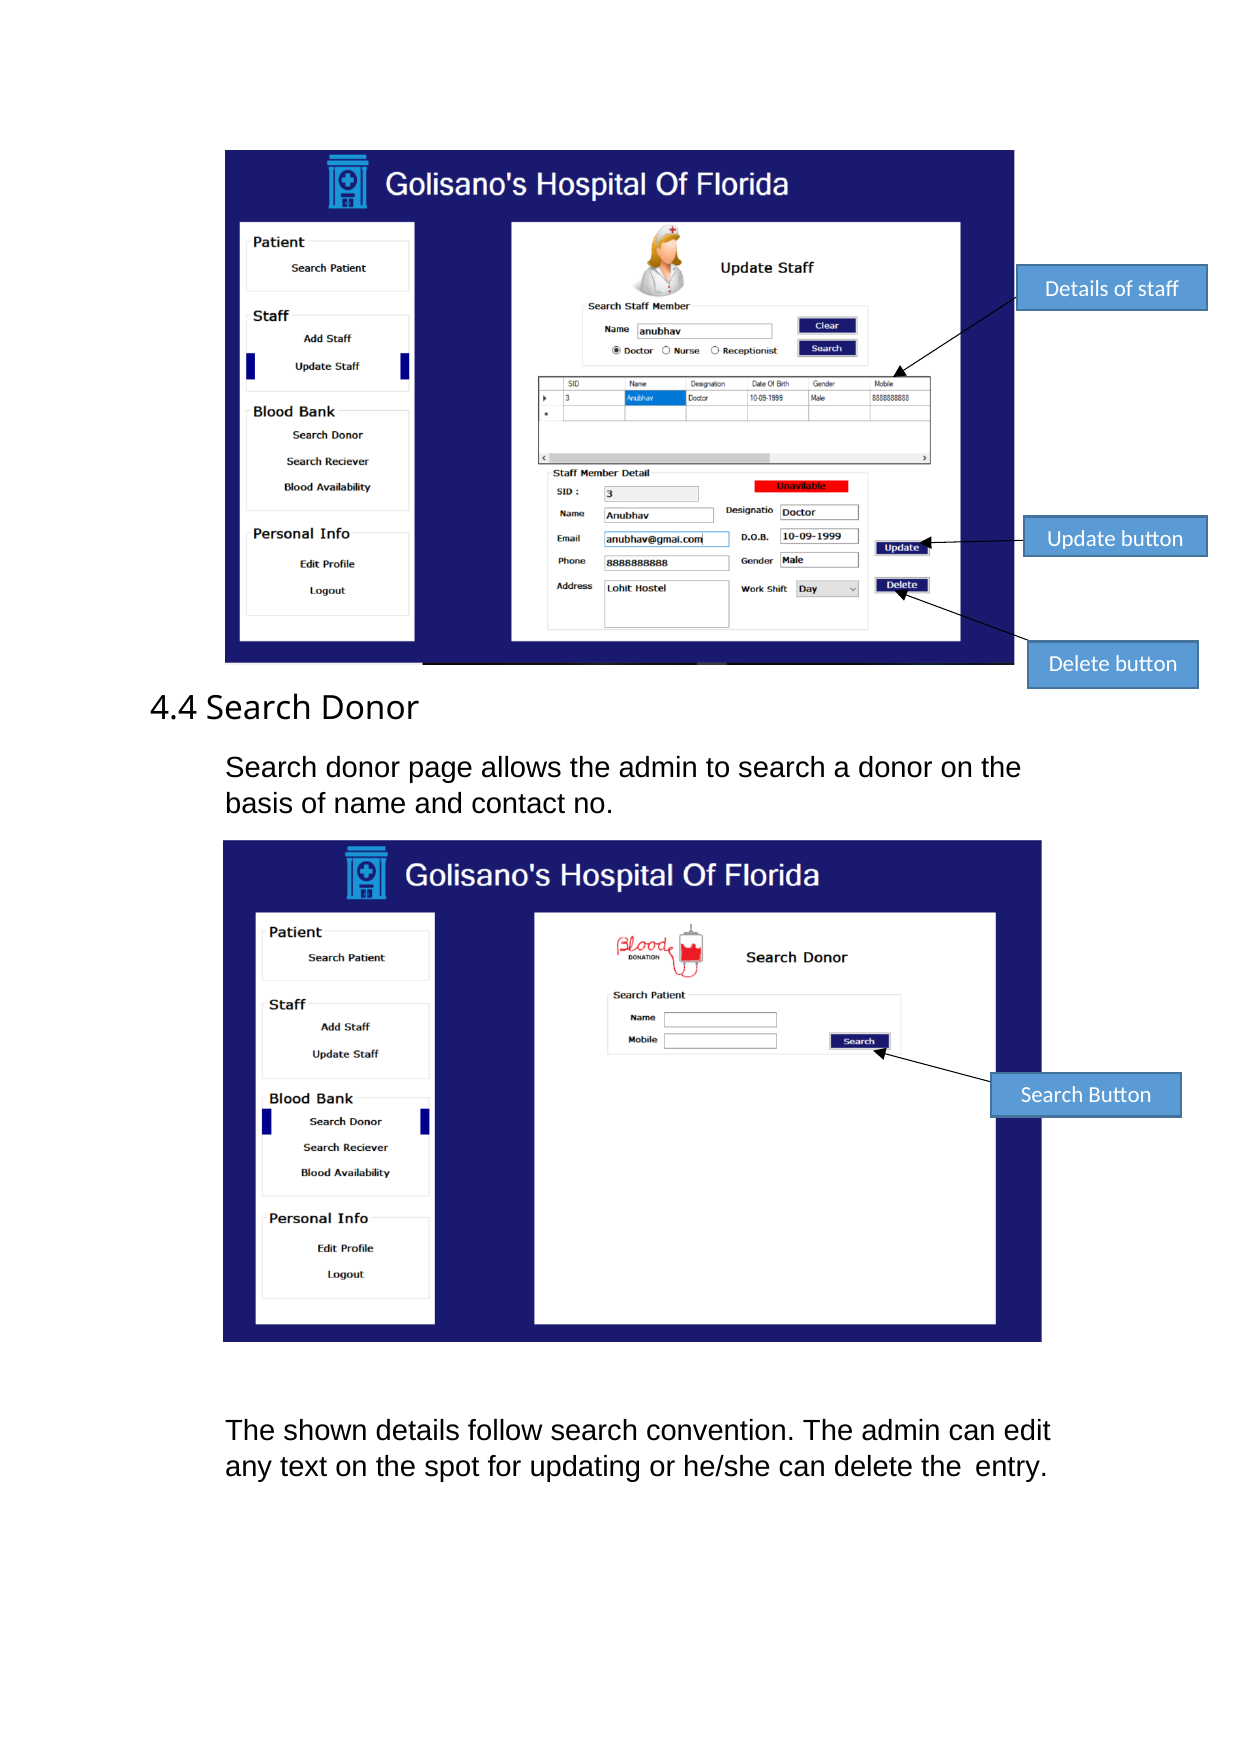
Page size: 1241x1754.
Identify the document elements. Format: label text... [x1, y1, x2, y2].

text 4.4 Search Donor [150, 684, 1090, 729]
picture [225, 150, 1015, 665]
text The shown details follow search convention. The admin can edit any text on the spot for updating or he/she can delete the entry. [150, 1413, 1090, 1483]
picture [223, 838, 1042, 1342]
text Search donor page allows the admin to search a donor on the basis of name and contact no. [150, 749, 1090, 819]
